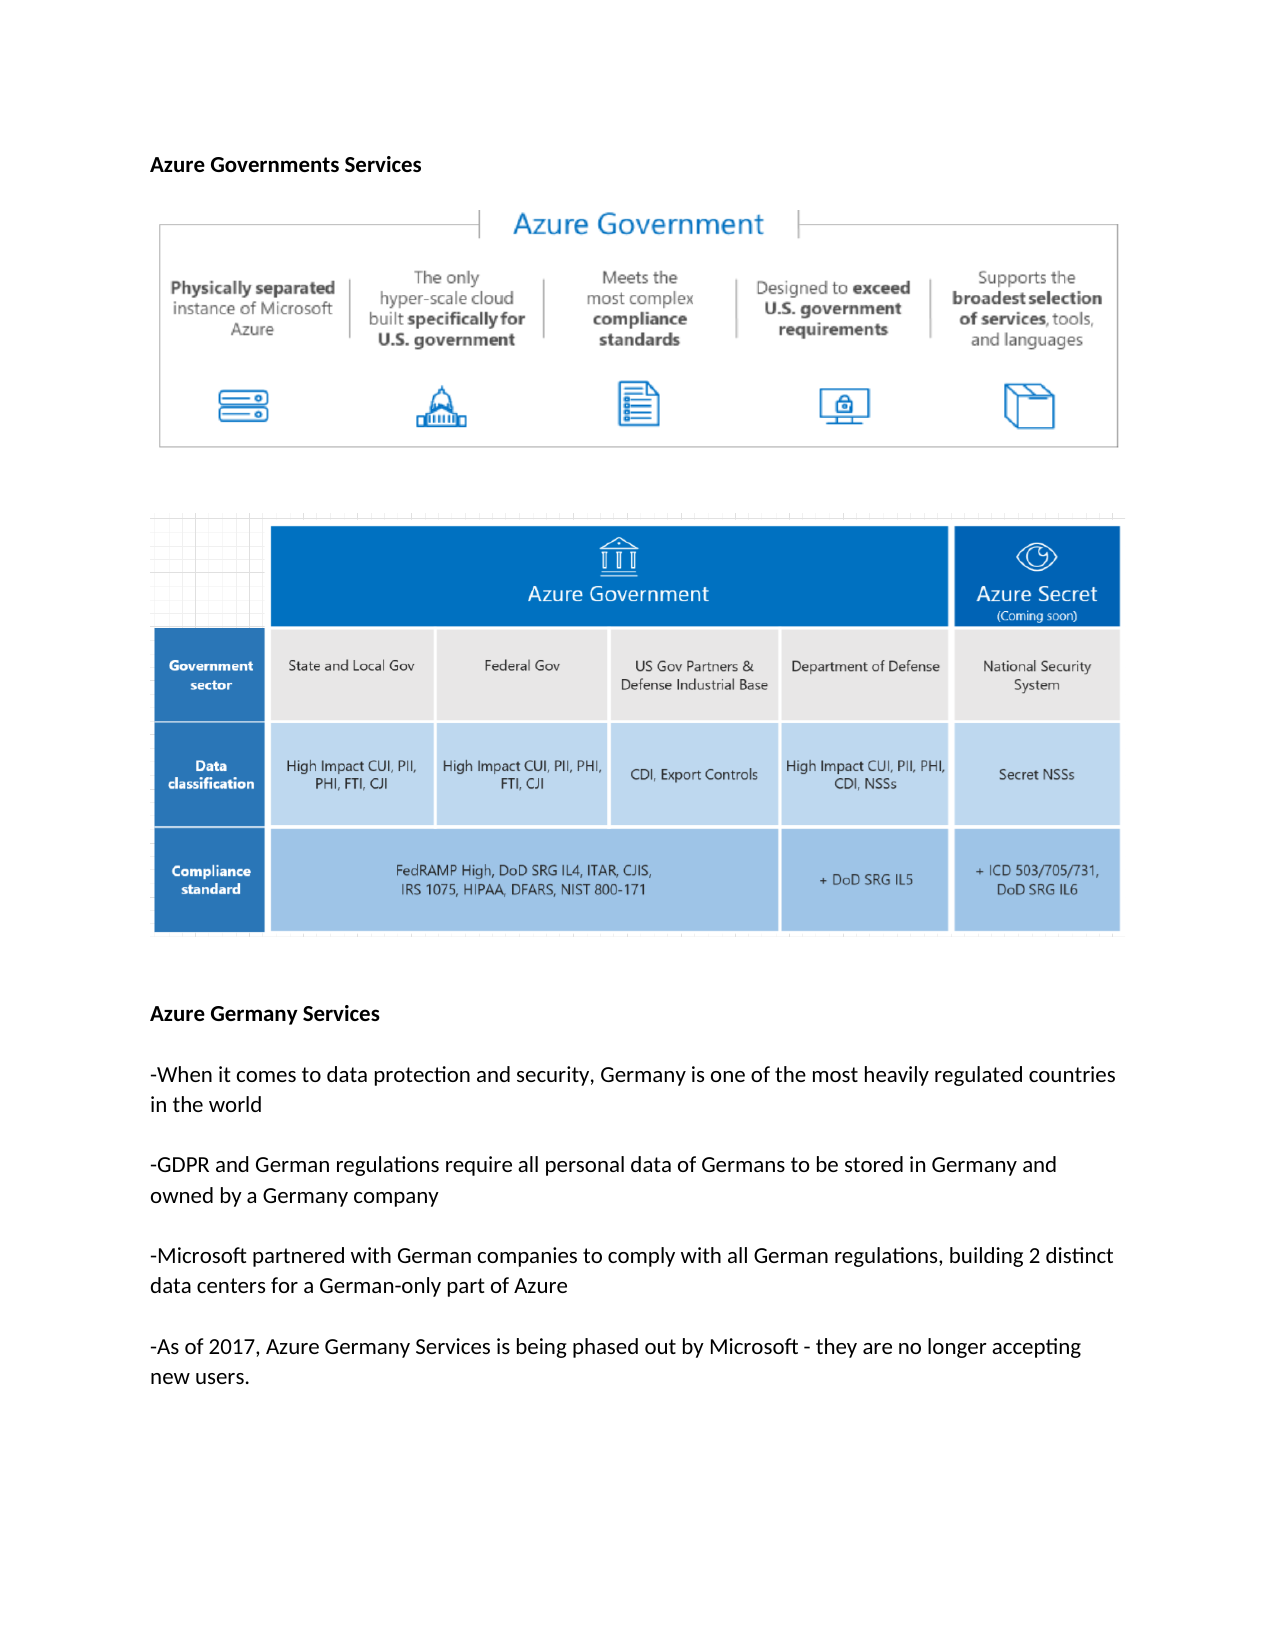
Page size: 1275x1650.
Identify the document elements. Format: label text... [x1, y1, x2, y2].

text Azure Governments Services [150, 150, 1125, 178]
text -Microsoft partnered with German companies to comply with all German regulations, building 2 distinct data centers for a German-only part of Azure [150, 1241, 1125, 1299]
picture [150, 210, 1125, 451]
text Azure Germany Services [150, 999, 1125, 1028]
text -GDPR and German regulations require all personal data of Germans to be stored in Germany and owned by a Germany company [150, 1151, 1125, 1209]
picture [150, 513, 1125, 937]
text -As of 2017, Azure Germany Services is being phased out by Microsoft - they are no longer accepting new users. [150, 1332, 1125, 1390]
text -When it comes to data protection and security, Germany is one of the most heavily regulated countries in the world [150, 1060, 1125, 1118]
